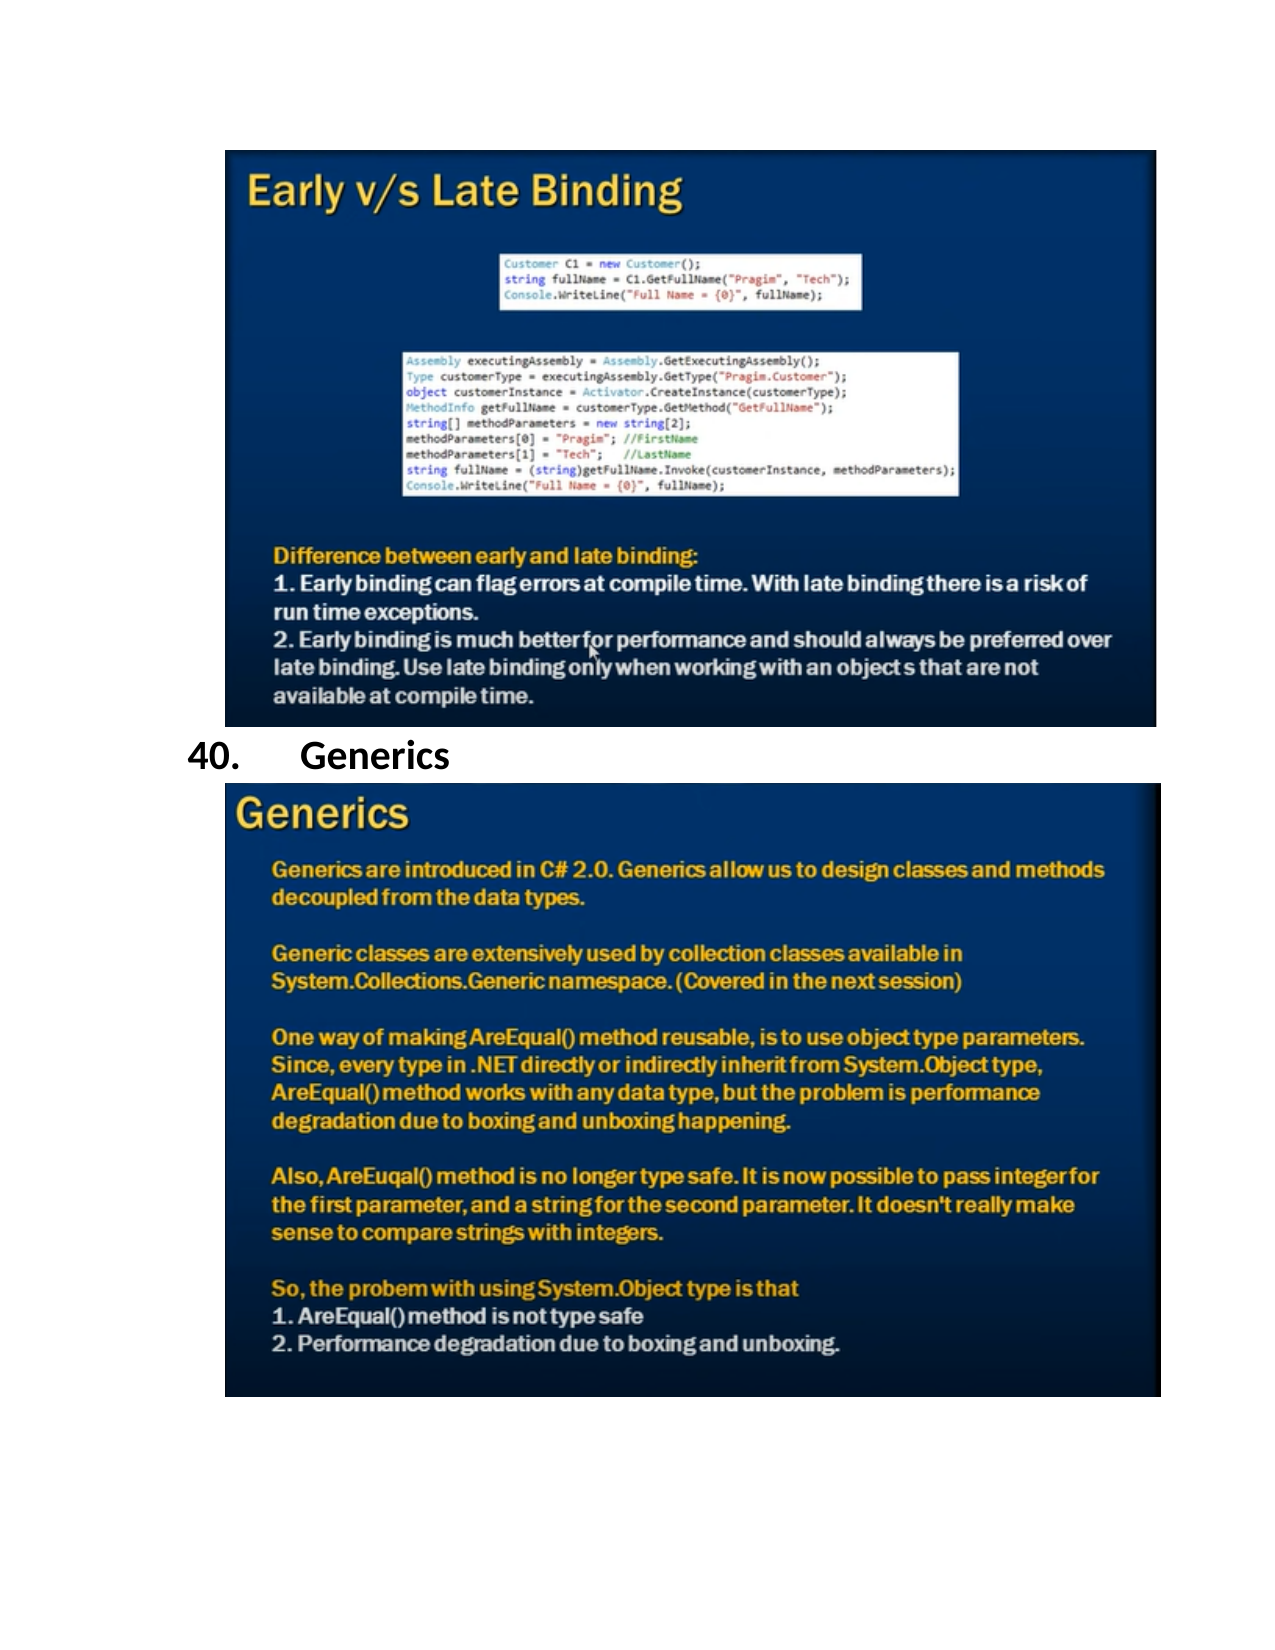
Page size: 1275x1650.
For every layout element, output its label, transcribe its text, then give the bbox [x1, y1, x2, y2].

picture [225, 783, 1161, 1397]
list Generics [187, 729, 1125, 779]
picture [225, 150, 1157, 727]
